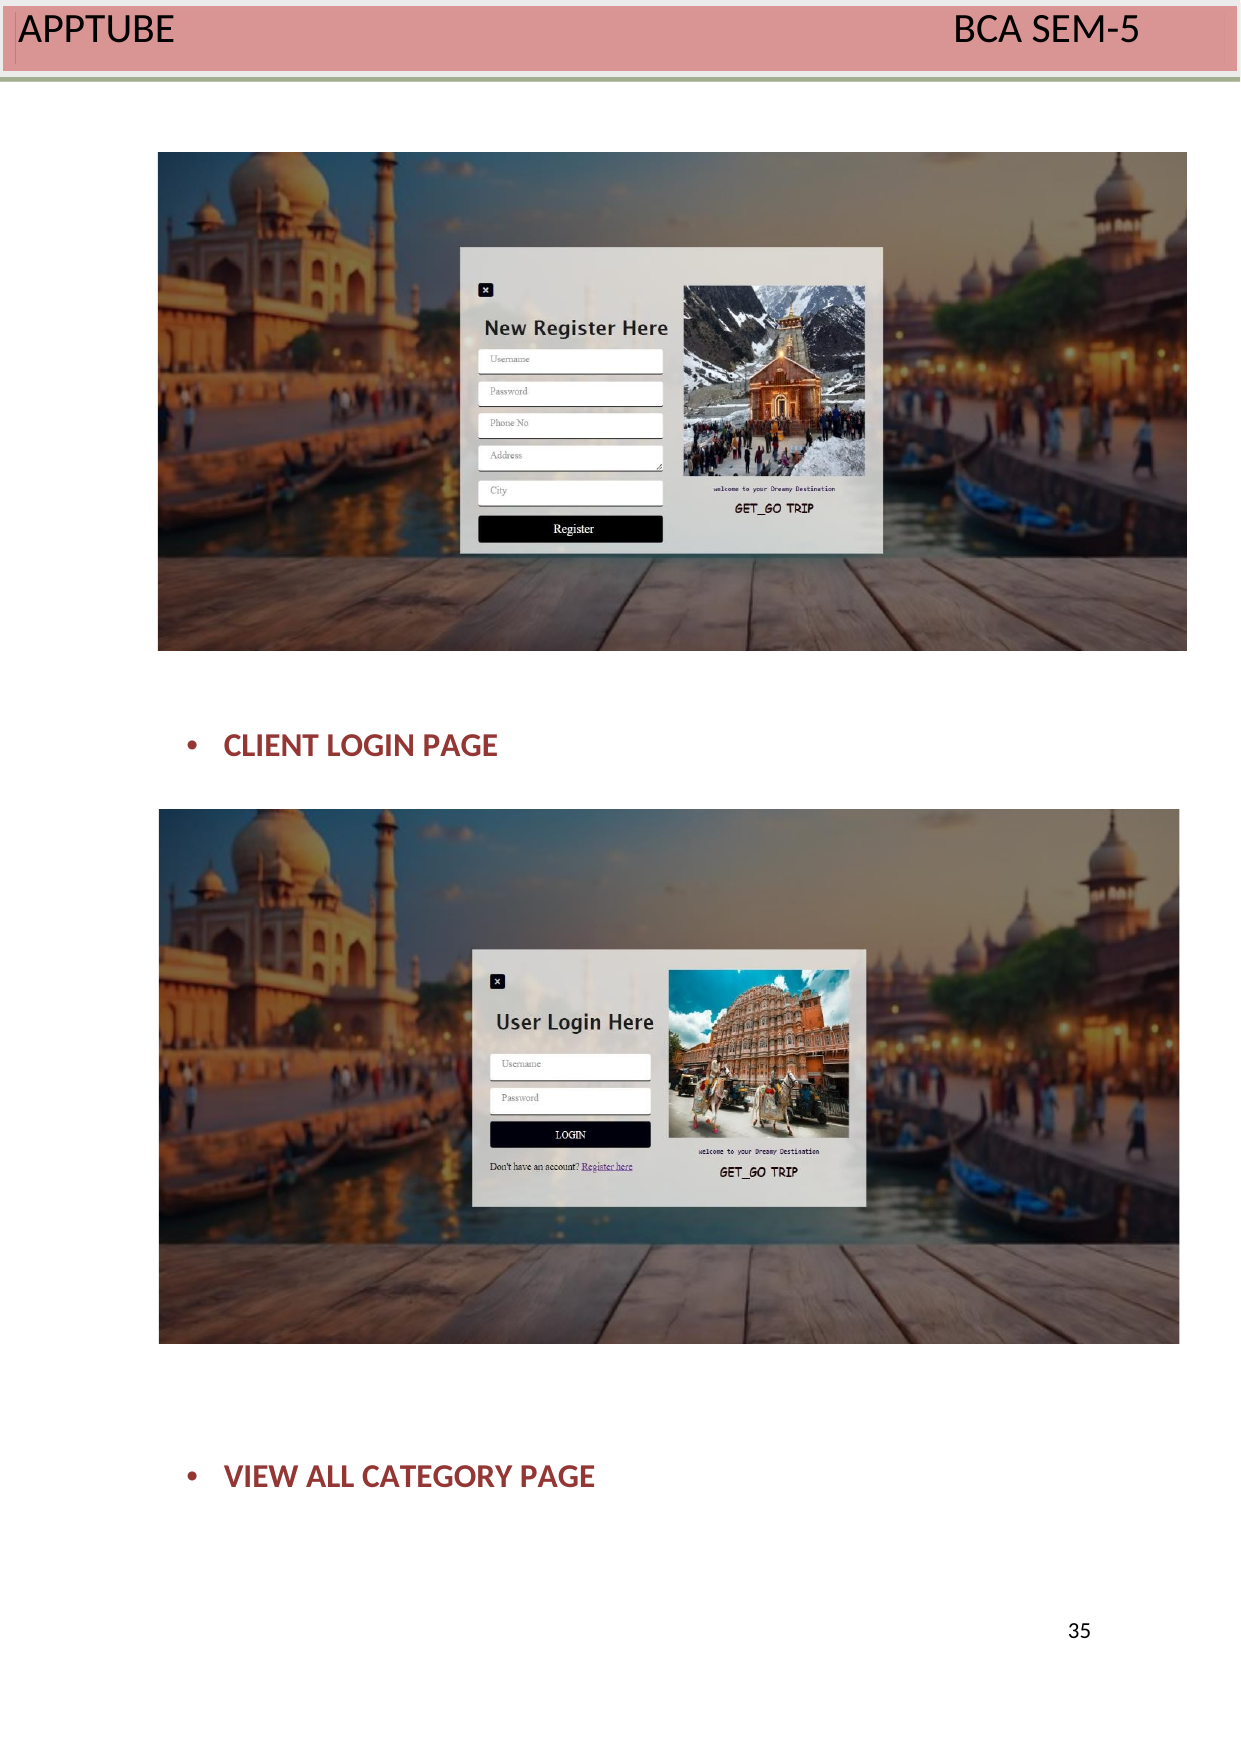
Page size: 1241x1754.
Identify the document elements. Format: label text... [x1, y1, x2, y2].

picture [3, 12, 1237, 64]
picture [0, 77, 1241, 82]
list CLIENT LOGIN PAGE [186, 724, 1197, 764]
picture [157, 152, 1187, 651]
picture [158, 809, 1180, 1344]
list VIEW ALL CATEGORY PAGE [186, 1455, 1197, 1496]
